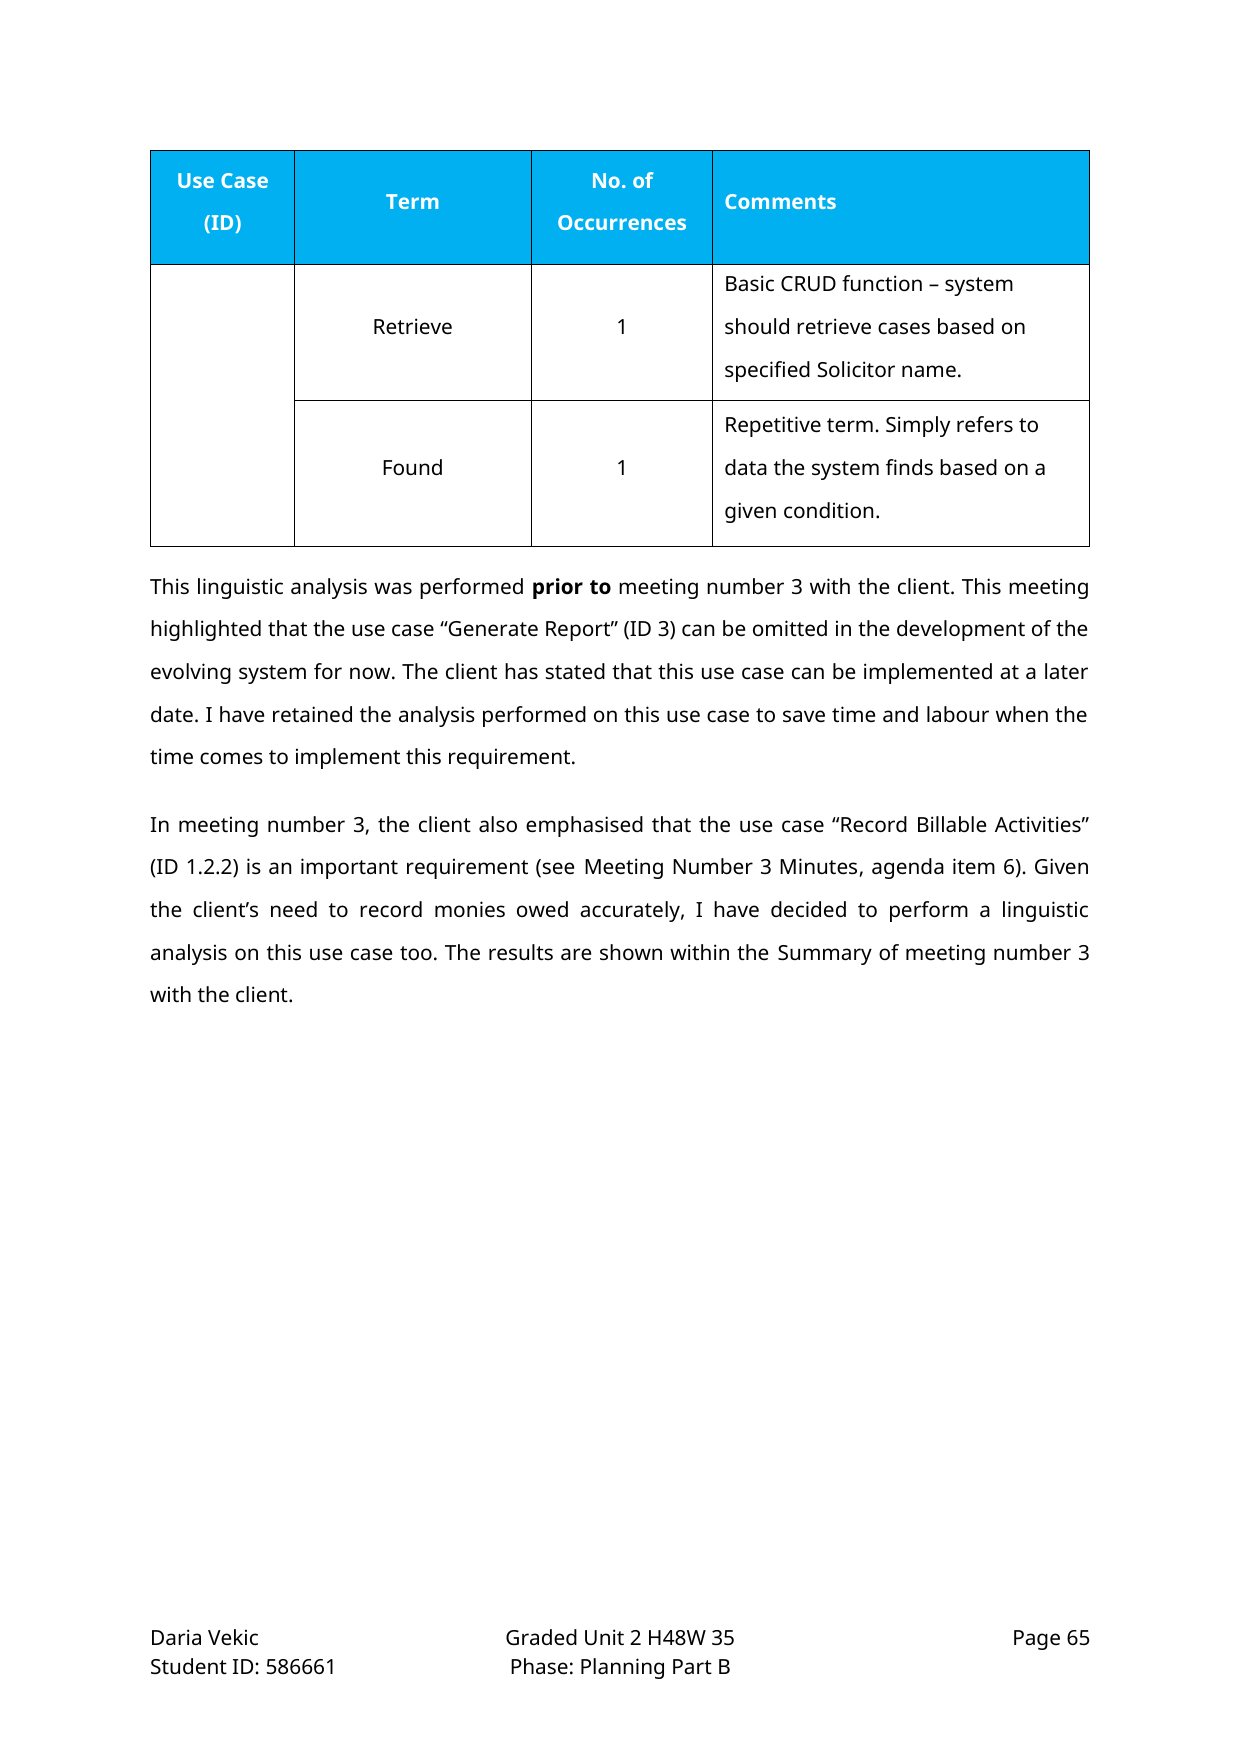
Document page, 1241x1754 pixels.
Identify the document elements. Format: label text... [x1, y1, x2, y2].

table_header Term [295, 151, 531, 264]
table_header Comments [713, 151, 1089, 264]
text This linguistic analysis was performed prior to meeting number 3 with the client. This meeting highlighted that the use case “Generate Report” (ID 3) can be omitted in the development of the evolving system for now. The client has stated that this use case can be implemented at a later date. I have retained the analysis performed on this use case to save time and labour when the time comes to implement this requirement. [150, 572, 1090, 771]
table_cell Retrieve [295, 265, 531, 400]
table_cell Repetitive term. Simply refers to data the system finds based on a given condition. [713, 401, 1089, 546]
table_cell 1 [532, 401, 712, 546]
text In meeting number 3, the client also emphasised that the use case “Record Billable Activities” (ID 1.2.2) is an important requirement (see Meeting Number 3 Minutes, agenda item 6). Given the client’s need to record monies owed accurately, I have decided to perform a linguistic analysis on this use case too. The results are shown within the Summary of meeting number 3 with the client. [150, 810, 1090, 1009]
table_header No. of Occurrences [532, 151, 712, 264]
table_header Use Case (ID) [151, 151, 294, 264]
table_cell Found [295, 401, 531, 546]
table_cell Basic CRUD function – system should retrieve cases based on specified Solicitor name. [713, 265, 1089, 400]
table_cell 1 [532, 265, 712, 400]
